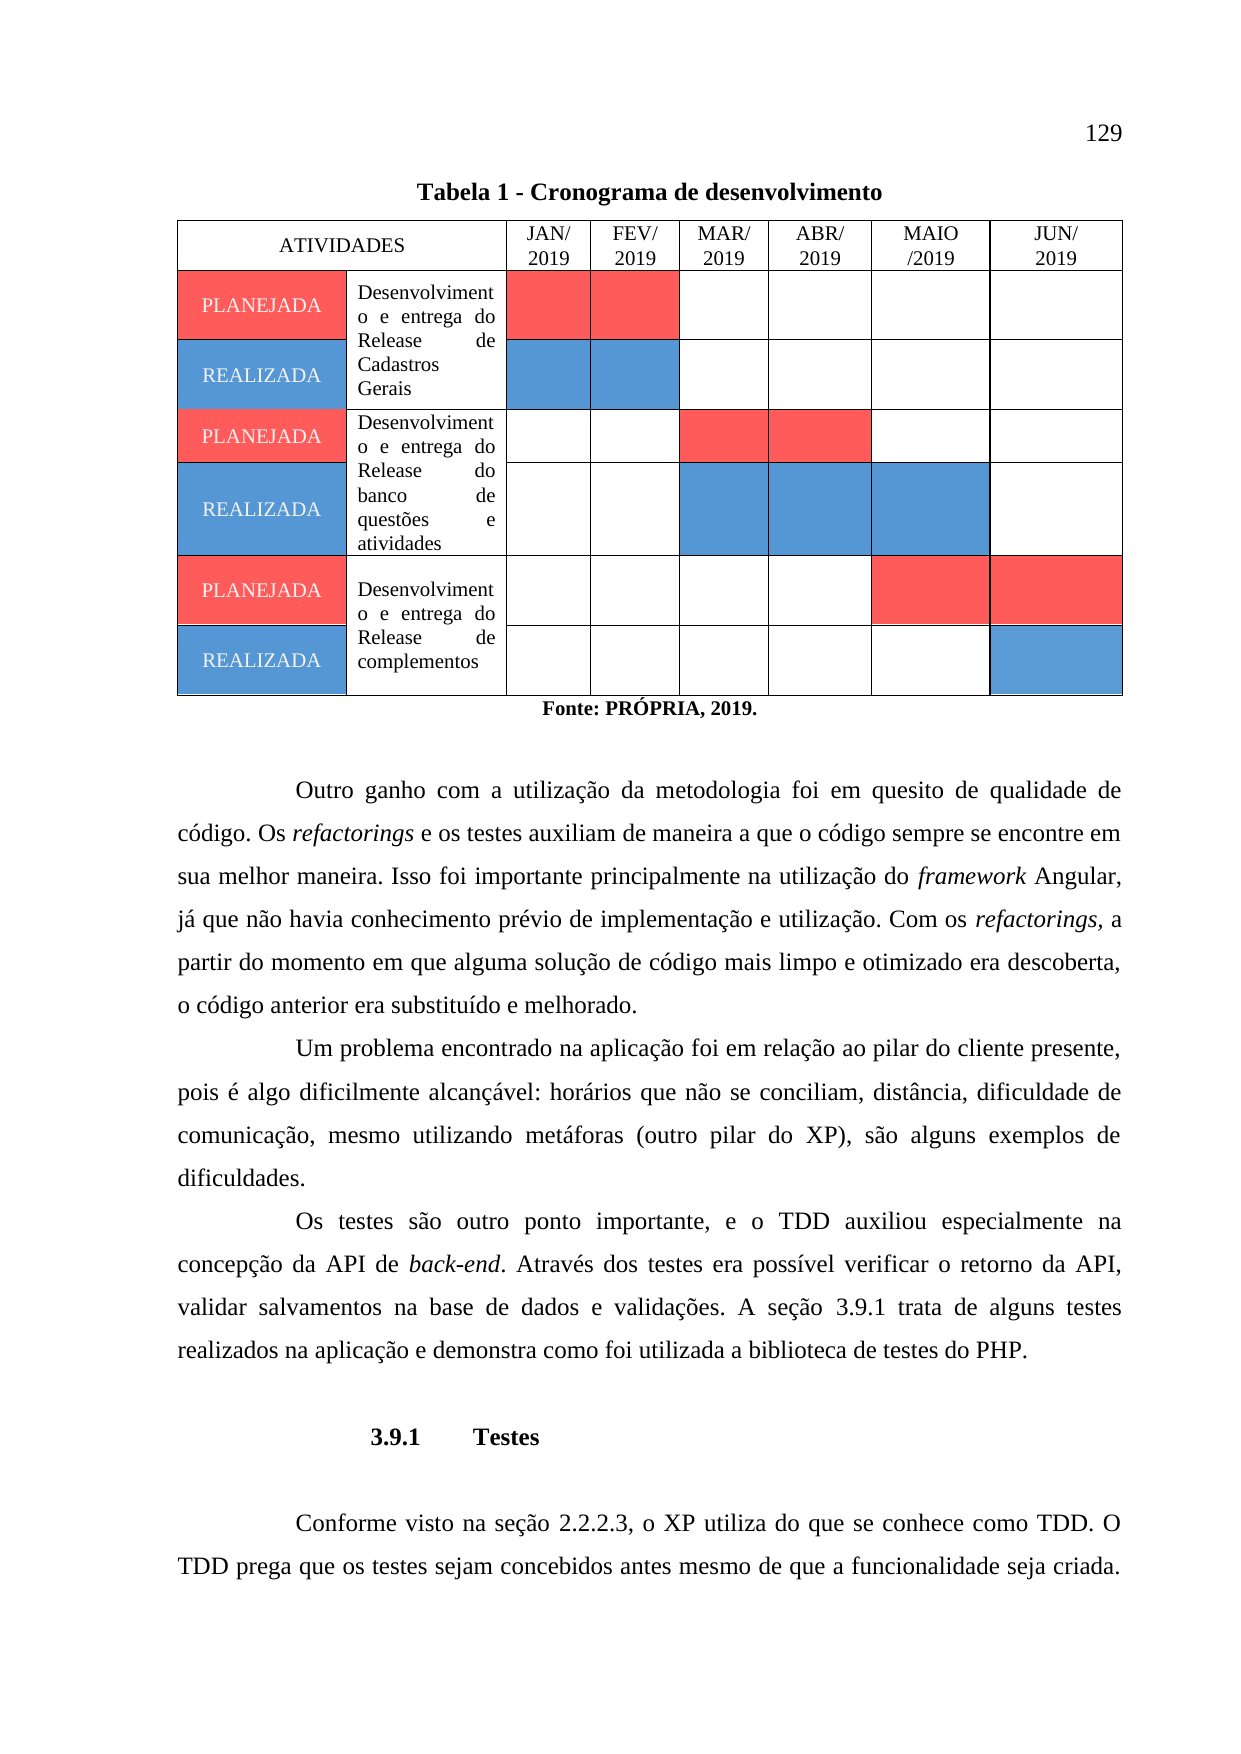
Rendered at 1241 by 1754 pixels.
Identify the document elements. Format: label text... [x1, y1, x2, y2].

table_cell [507, 463, 590, 555]
table_cell [872, 410, 989, 462]
table_cell [769, 271, 871, 339]
table_cell [507, 410, 590, 462]
table_header MAR/ 2019 [680, 221, 768, 269]
table_cell [680, 556, 768, 624]
table_cell [507, 626, 590, 694]
table_cell [872, 340, 989, 409]
table_cell [769, 556, 871, 624]
table_cell [680, 626, 768, 694]
table_cell REALIZADA [178, 626, 346, 694]
table_cell REALIZADA [178, 463, 346, 555]
table_cell [680, 340, 768, 409]
table_cell [991, 271, 1122, 339]
text Os testes são outro ponto importante, e o TDD auxiliou especialmente na concepção da API de back-end. Através dos testes era possível verificar o retorno da API, validar salvamentos na base de dados e validações. A seção 3.9.1 trata de alguns testes realizados na aplicação e demonstra como foi utilizada a biblioteca de testes do PHP. [177, 1206, 1122, 1364]
table_cell Desenvolvimento e entrega do Release de Cadastros Gerais [347, 271, 506, 409]
text Um problema encontrado na aplicação foi em relação ao pilar do cliente presente, pois é algo dificilmente alcançável: horários que não se conciliam, distância, dificuldade de comunicação, mesmo utilizando metáforas (outro pilar do XP), são alguns exemplos de dificuldades. [177, 1033, 1122, 1192]
table_cell [591, 271, 679, 339]
table_header JUN/ 2019 [991, 221, 1122, 269]
table_cell [769, 410, 871, 462]
table_cell [991, 340, 1122, 409]
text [177, 1508, 1122, 1580]
table_cell [680, 463, 768, 555]
table_cell [591, 556, 679, 624]
table_cell [507, 271, 590, 339]
table_cell PLANEJADA [178, 271, 346, 339]
table_header ABR/ 2019 [769, 221, 871, 269]
table_cell [769, 626, 871, 694]
table_cell [991, 626, 1122, 694]
table_cell [769, 340, 871, 409]
table_cell [991, 410, 1122, 462]
table_cell [507, 556, 590, 624]
table_header FEV/ 2019 [591, 221, 679, 269]
table_cell [680, 410, 768, 462]
table_header JAN/ 2019 [507, 221, 590, 269]
table_cell REALIZADA [178, 340, 346, 409]
subtitle Testes [252, 1422, 1122, 1450]
table_header MAIO /2019 [872, 221, 989, 269]
table_cell [591, 340, 679, 409]
text Outro ganho com a utilização da metodologia foi em quesito de qualidade de código. Os refactorings e os testes auxiliam de maneira a que o código sempre se encontre em sua melhor maneira. Isso foi importante principalmente na utilização do framework Angular, já que não havia conhecimento prévio de implementação e utilização. Com os refactorings, a partir do momento em que alguma solução de código mais limpo e otimizado era descoberta, o código anterior era substituído e melhorado. [177, 775, 1122, 1019]
table_cell [680, 271, 768, 339]
text Fonte: PRÓPRIA, 2019. [177, 696, 1122, 719]
table_cell [872, 271, 989, 339]
table_cell [591, 410, 679, 462]
table_cell [991, 556, 1122, 624]
table_cell PLANEJADA [178, 556, 346, 624]
table_header ATIVIDADES [178, 221, 506, 269]
text Tabela 1 - Cronograma de desenvolvimento [177, 177, 1122, 206]
table_cell [872, 463, 989, 555]
table_cell Desenvolvimento e entrega do Release do banco de questões e atividades [347, 410, 506, 555]
table_cell Desenvolvimento e entrega do Release de complementos [347, 556, 506, 694]
table_cell [591, 463, 679, 555]
table_cell [591, 626, 679, 694]
table_cell [872, 556, 989, 624]
table_cell [769, 463, 871, 555]
table_cell [872, 626, 989, 694]
table_cell [991, 463, 1122, 555]
table_cell [507, 340, 590, 409]
table_cell PLANEJADA [178, 409, 346, 462]
